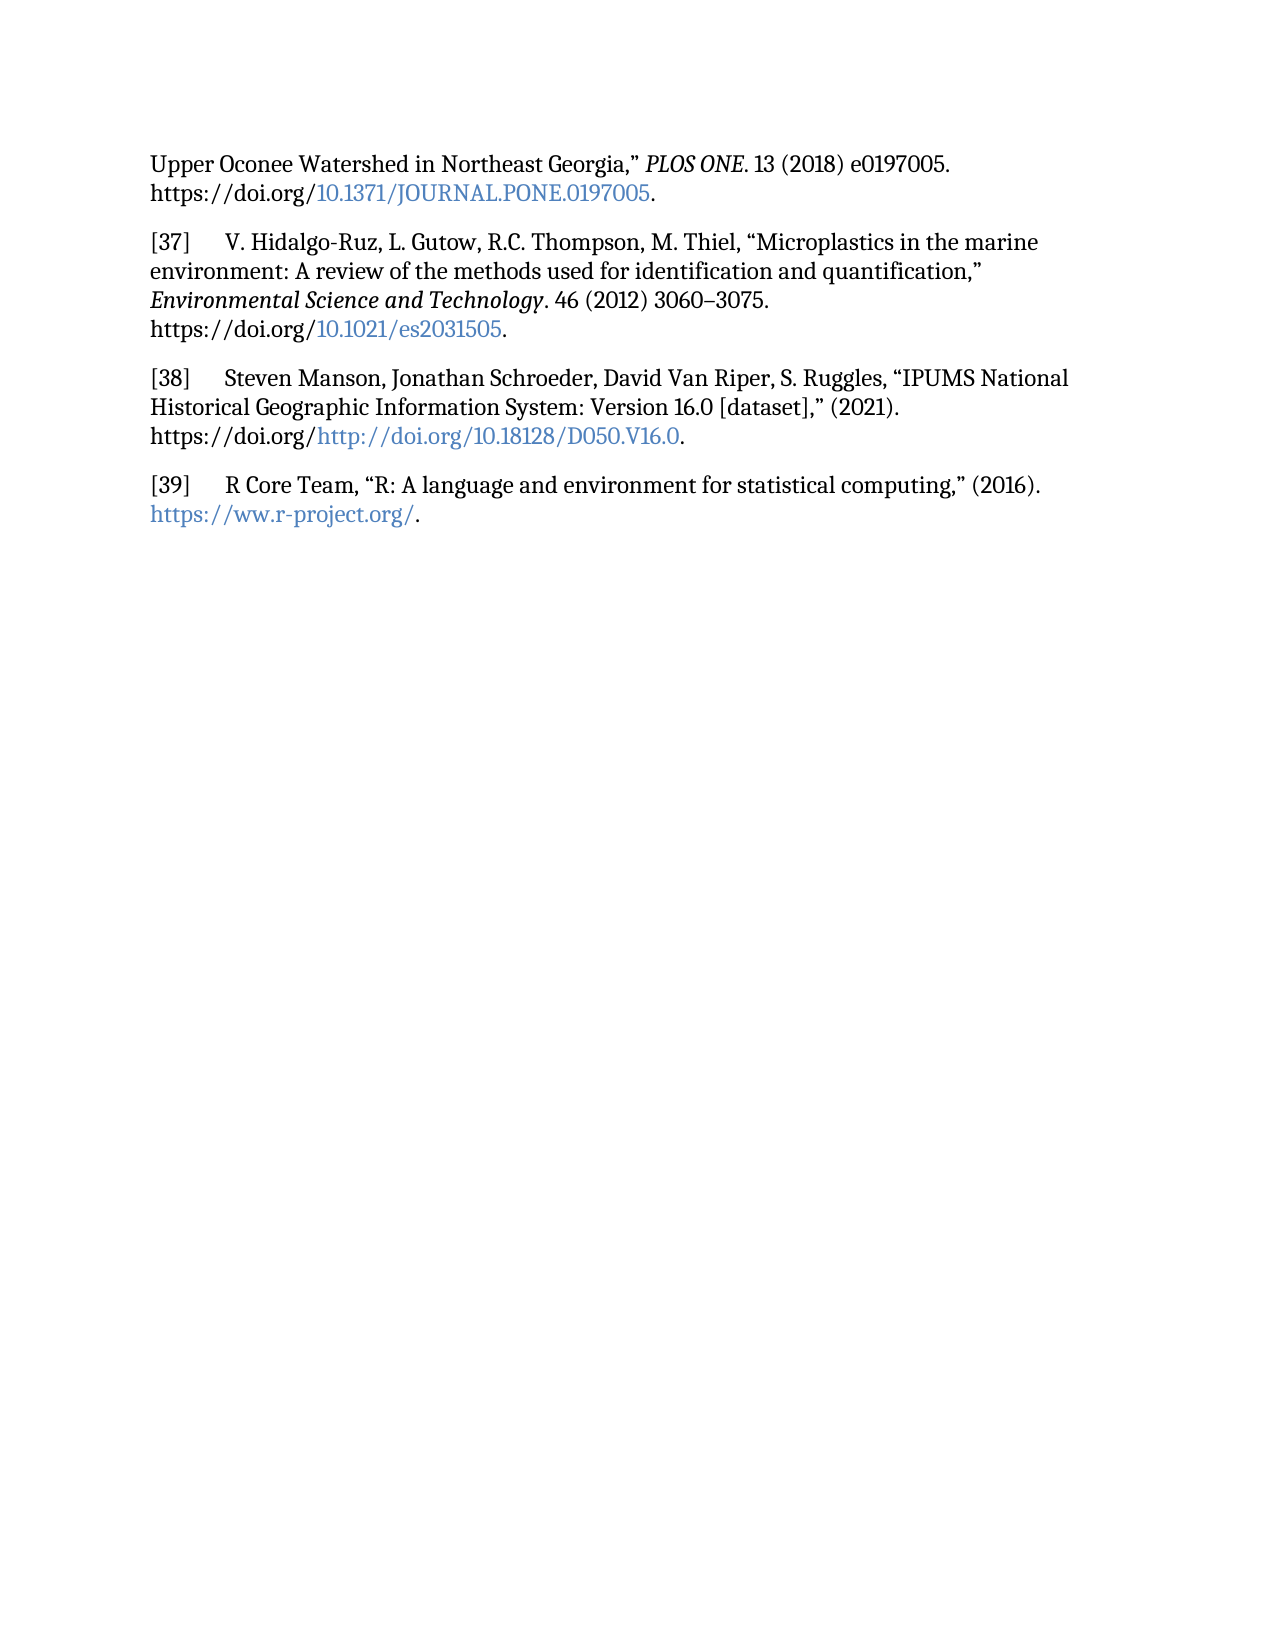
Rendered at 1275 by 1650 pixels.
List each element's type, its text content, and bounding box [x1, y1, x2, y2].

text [150, 150, 1125, 207]
text [37] V. Hidalgo-Ruz, L. Gutow, R.C. Thompson, M. Thiel, “Microplastics in the marine environment: A review of the methods used for identification and quantification,” Environmental Science and Technology. 46 (2012) 3060–3075. https://doi.org/10.1021/es2031505. [150, 228, 1125, 343]
text [38] Steven Manson, Jonathan Schroeder, David Van Riper, S. Ruggles, “IPUMS National Historical Geographic Information System: Version 16.0 [dataset],” (2021). https://doi.org/http://doi.org/10.18128/D050.V16.0. [150, 364, 1125, 450]
text [39] R Core Team, “R: A language and environment for statistical computing,” (2016). https://ww.r-project.org/. [150, 471, 1125, 529]
